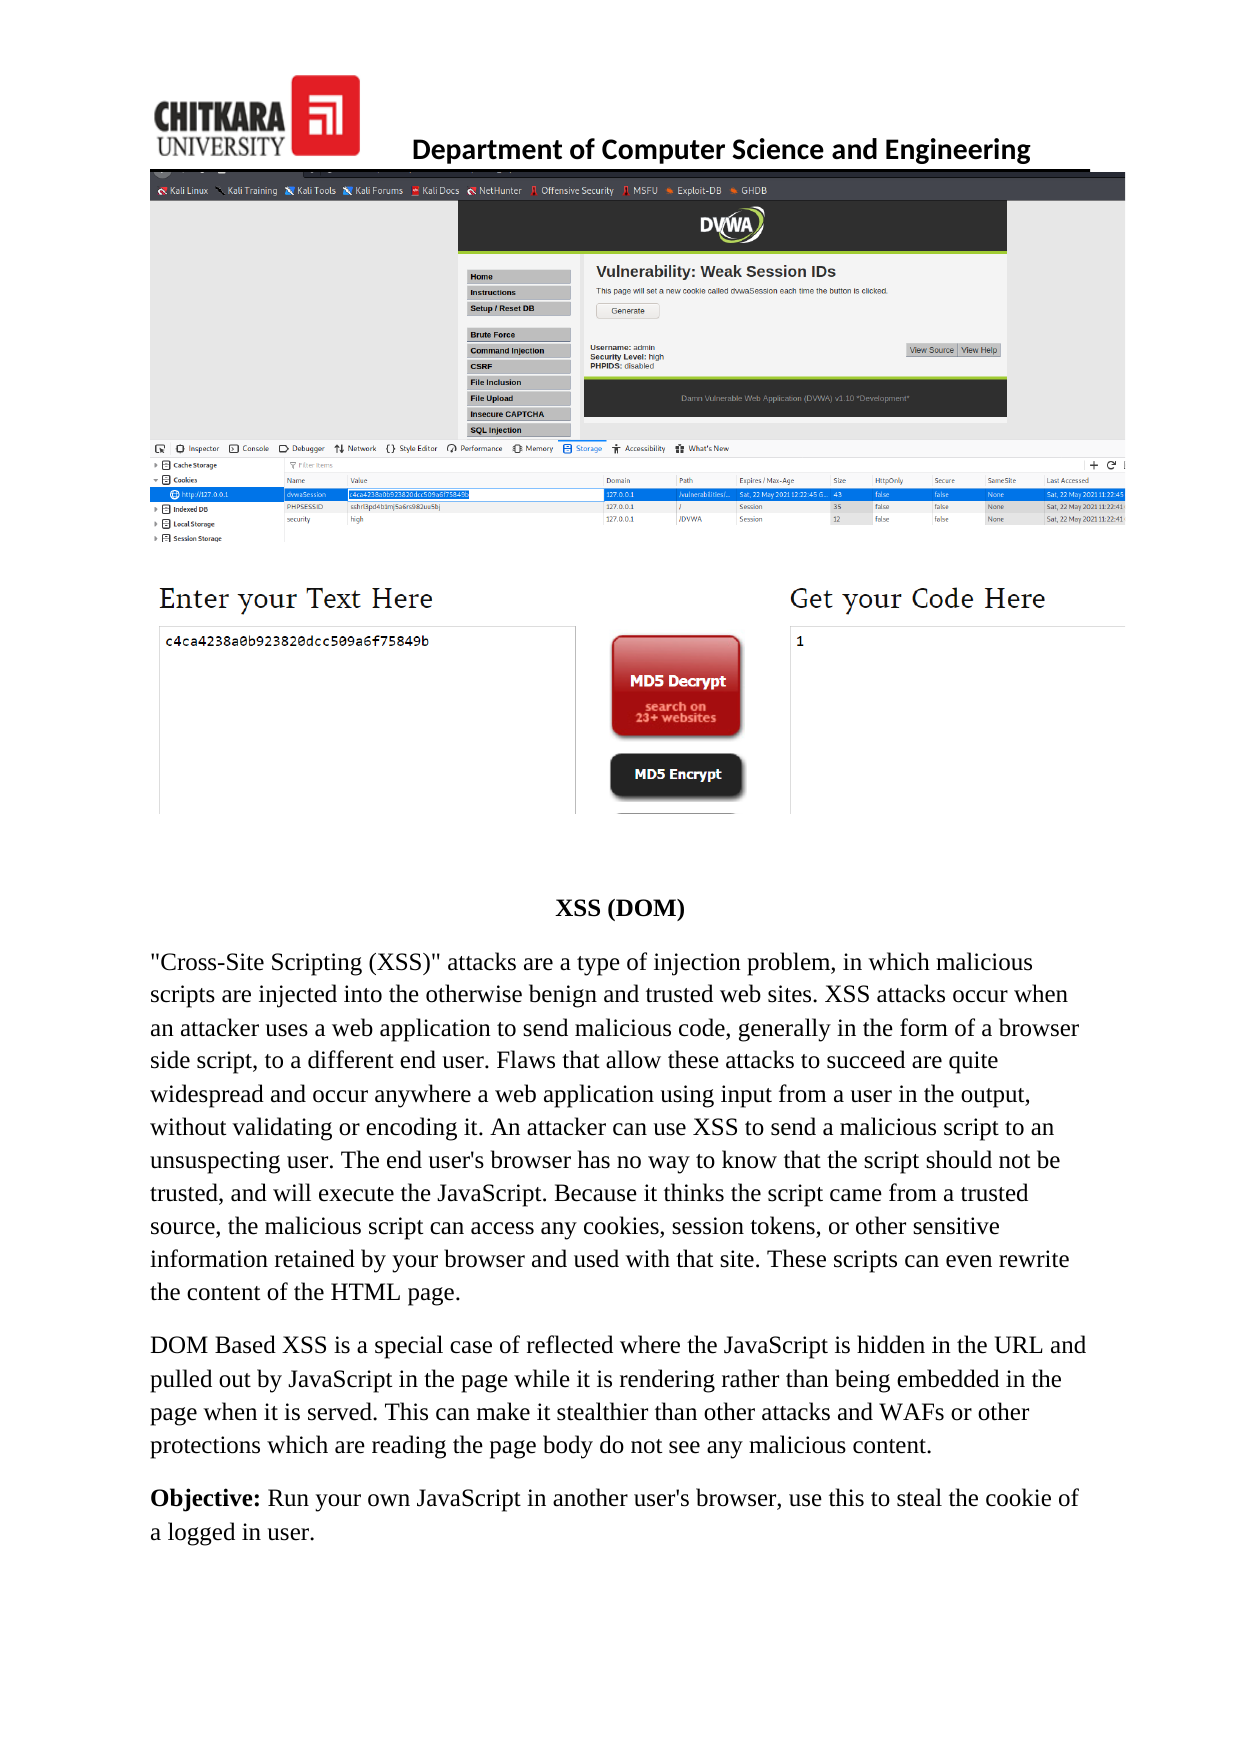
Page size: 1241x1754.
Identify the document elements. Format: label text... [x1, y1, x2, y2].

picture [150, 566, 1125, 814]
text Objective: Run your own JavaScript in another user's browser, use this to steal the cookie of a logged in user. [150, 1483, 1090, 1545]
picture [150, 172, 1125, 542]
text DOM Based XSS is a special case of reflected where the JavaScript is hidden in the URL and pulled out by JavaScript in the page while it is rendering rather than being embedded in the page when it is served. This can make it stealthier than other attacks and WAFs or other protections which are reading the page body do not see any malicious content. [150, 1331, 1090, 1458]
text "Cross-Site Scripting (XSS)" attacks are a type of injection problem, in which malicious scripts are injected into the otherwise benign and trusted web sites. XSS attacks occur when an attacker uses a web application to send malicious code, generally in the form of a browser side script, to a different end user. Flaws that allow these attacks to succeed are quite widespread and occur anywhere a web application using input from a user in the output, without validating or encoding it. An attacker can use XSS to send a malicious script to an unsuspecting user. The end user's browser has no way to know that the script should not be trusted, and will execute the JavaScript. Because it thinks the script came from a trusted source, the malicious script can access any cookies, session tokens, or other sensitive information retained by your browser and used with that site. These scripts can even rewrite the content of the HTML page. [150, 947, 1090, 1306]
text XSS (DOM) [150, 893, 1090, 921]
